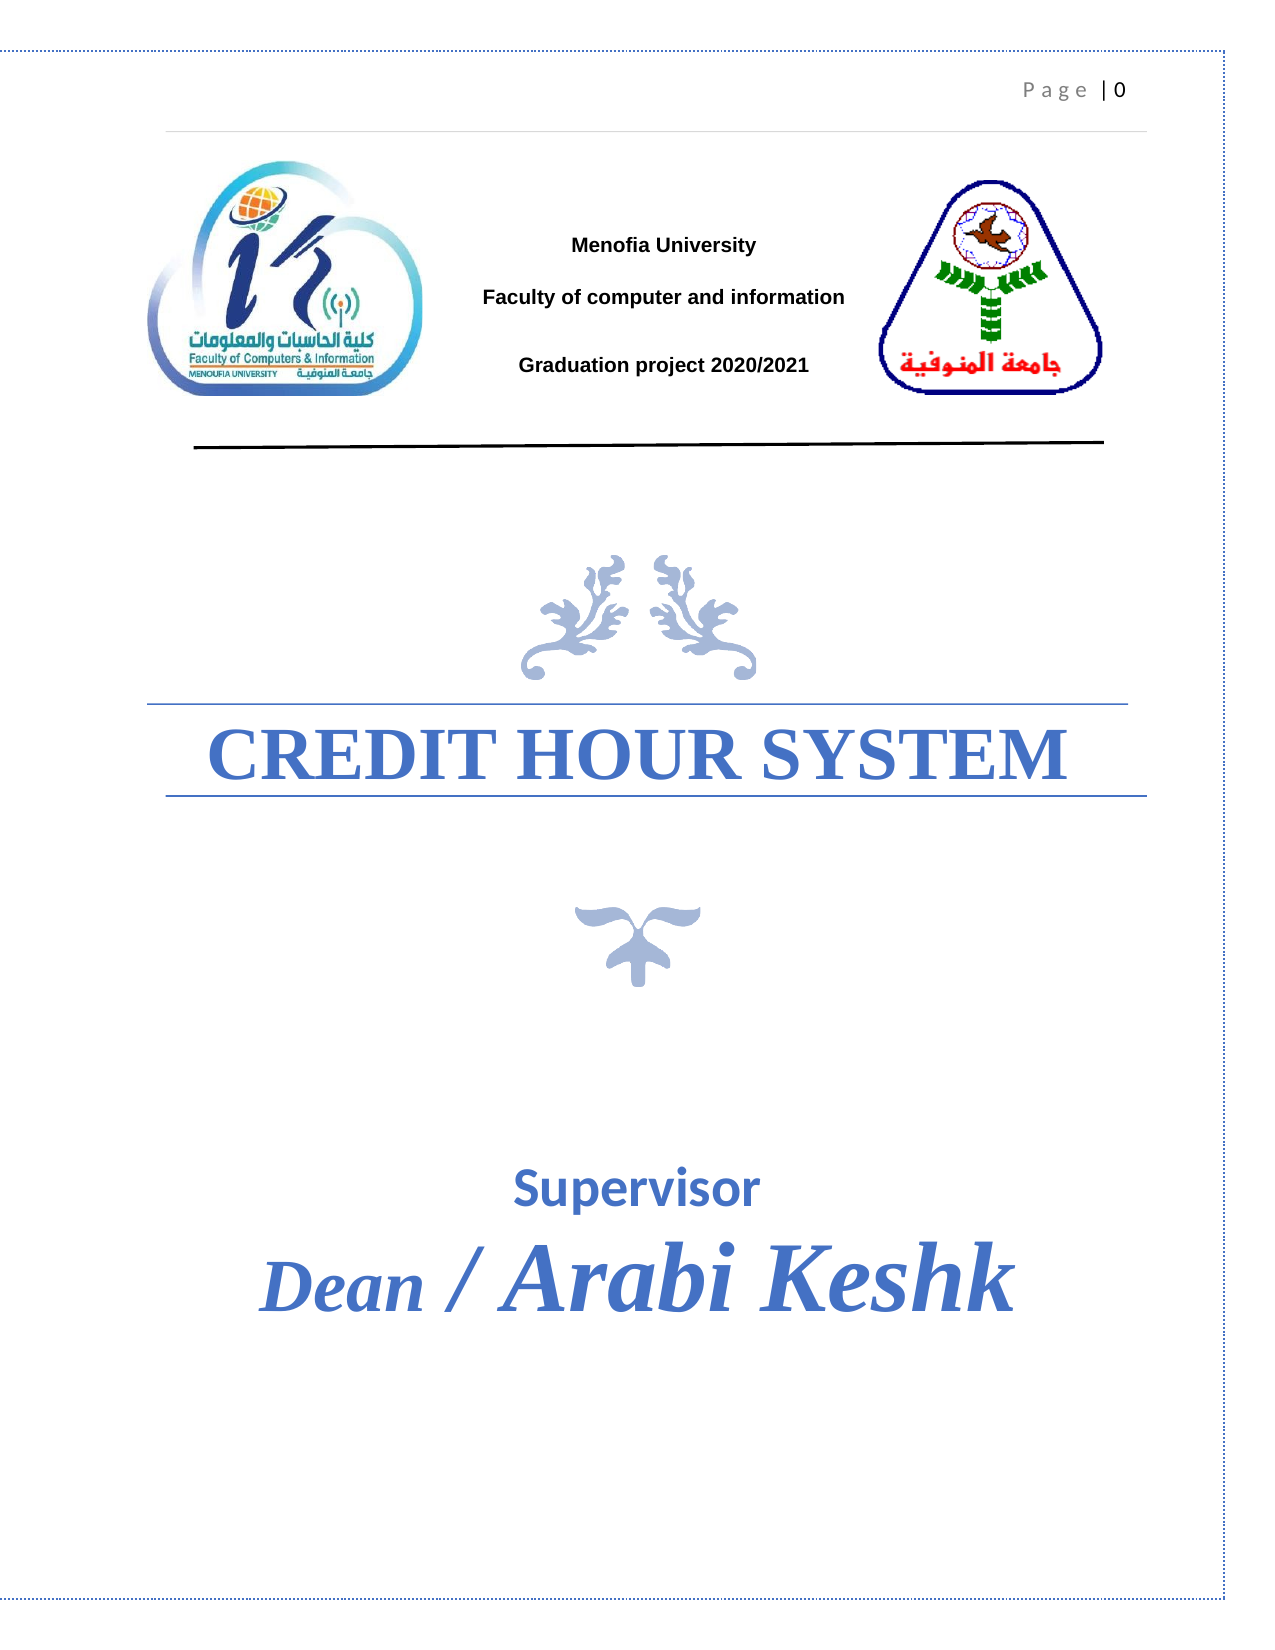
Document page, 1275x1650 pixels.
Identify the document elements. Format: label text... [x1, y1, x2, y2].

text Faculty of computer and information Graduation project 2020/2021 [457, 285, 870, 377]
text Supervisor [430, 1152, 844, 1219]
picture [575, 907, 701, 987]
picture [878, 180, 1103, 395]
picture [521, 555, 757, 680]
title CREDIT HOUR SYSTEM [150, 709, 1125, 795]
text Dean / Arabi Keshk [150, 1219, 1125, 1334]
text Menofia University [457, 233, 870, 257]
picture [147, 160, 423, 396]
